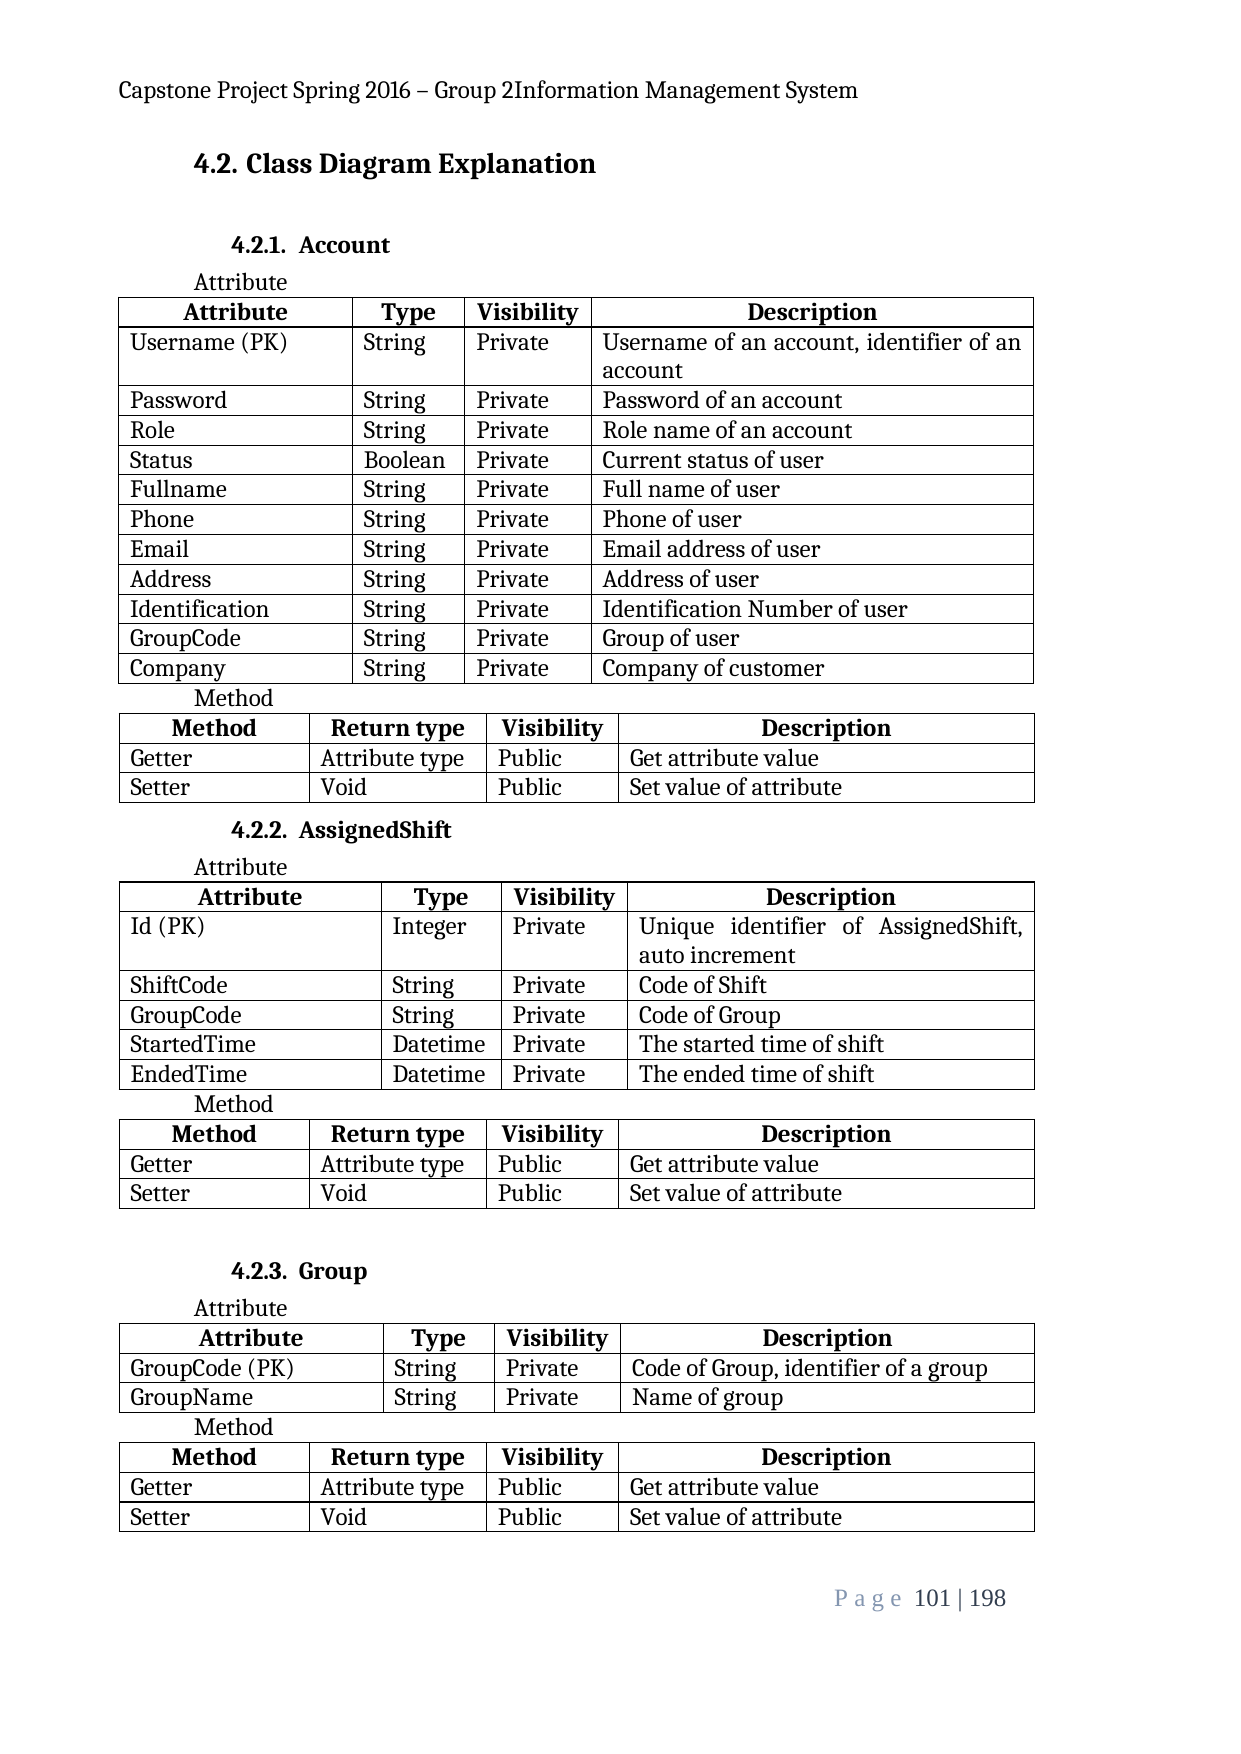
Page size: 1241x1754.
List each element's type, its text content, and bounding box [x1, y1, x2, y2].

table_cell Set value of attribute [619, 1503, 1034, 1531]
table_cell Company [119, 654, 352, 683]
table_cell String [353, 386, 464, 415]
table_cell Username (PK) [119, 328, 352, 385]
table_header Visibility [495, 1324, 620, 1352]
table_cell Private [495, 1383, 620, 1412]
table_cell Public [487, 1473, 618, 1501]
table_cell Name of group [621, 1383, 1034, 1412]
table_cell Private [465, 654, 591, 683]
table_cell Boolean [353, 446, 464, 474]
table_cell Identification [119, 595, 352, 623]
table_cell GroupCode [119, 624, 352, 653]
table_cell String [353, 595, 464, 623]
table_cell Public [487, 773, 618, 802]
table_cell Id (PK) [120, 912, 381, 970]
table_cell Private [465, 595, 591, 623]
table_cell Setter [120, 1179, 309, 1208]
table_cell ShiftCode [120, 971, 381, 999]
table_cell The started time of shift [628, 1030, 1034, 1059]
table_cell Password [119, 386, 352, 415]
table_cell Group of user [592, 624, 1033, 653]
table_header Visibility [487, 714, 618, 742]
table_header Visibility [487, 1443, 618, 1472]
table_cell String [353, 565, 464, 593]
table_cell Code of Shift [628, 971, 1034, 999]
table_cell Set value of attribute [619, 773, 1034, 802]
table_header Type [353, 298, 464, 326]
table_header Description [619, 714, 1034, 742]
table_header Method [120, 1443, 309, 1472]
table_cell Public [487, 1150, 618, 1178]
table_cell String [353, 505, 464, 534]
table_cell Private [465, 328, 591, 385]
table_cell Fullname [119, 475, 352, 504]
table_cell Datetime [382, 1060, 501, 1089]
table_cell Attribute type [310, 744, 486, 772]
table_cell Unique identifier of AssignedShift, auto increment [628, 912, 1034, 970]
table_cell Setter [120, 773, 309, 802]
table_cell Private [502, 912, 627, 970]
table_cell Phone [119, 505, 352, 534]
table_cell Private [502, 1001, 627, 1029]
table_cell Getter [120, 1150, 309, 1178]
text Method [118, 684, 1033, 713]
table_header Return type [310, 1120, 486, 1148]
table_cell Private [465, 535, 591, 564]
table_cell Datetime [382, 1030, 501, 1059]
table_cell Integer [382, 912, 501, 970]
table_cell Email address of user [592, 535, 1033, 564]
table_cell Private [465, 475, 591, 504]
table_cell Get attribute value [619, 744, 1034, 772]
table_cell Address [119, 565, 352, 593]
subtitle Group [231, 1257, 1033, 1286]
table_cell Void [310, 1179, 486, 1208]
table_cell Private [465, 386, 591, 415]
table_cell Private [465, 416, 591, 444]
table_cell StartedTime [120, 1030, 381, 1059]
table_cell String [353, 535, 464, 564]
table_cell Void [310, 773, 486, 802]
table_cell Identification Number of user [592, 595, 1033, 623]
table_cell Getter [120, 1473, 309, 1501]
table_cell Full name of user [592, 475, 1033, 504]
table_header Description [619, 1443, 1034, 1472]
table_cell Role name of an account [592, 416, 1033, 444]
table_header Type [382, 883, 501, 911]
table_cell Role [119, 416, 352, 444]
table_header Attribute [120, 1324, 383, 1352]
table_cell Get attribute value [619, 1473, 1034, 1501]
table_cell Private [502, 1030, 627, 1059]
table_cell GroupCode [120, 1001, 381, 1029]
text Attribute [118, 268, 1033, 297]
table_cell Private [465, 624, 591, 653]
table_cell Getter [120, 744, 309, 772]
table_cell Public [487, 1179, 618, 1208]
table_header Return type [310, 1443, 486, 1472]
table_header Attribute [120, 883, 381, 911]
subtitle AssignedShift [231, 816, 1033, 844]
table_cell Company of customer [592, 654, 1033, 683]
table_header Description [592, 298, 1033, 326]
table_header Visibility [502, 883, 627, 911]
table_cell String [384, 1383, 494, 1412]
table_cell Private [465, 446, 591, 474]
table_cell Email [119, 535, 352, 564]
table_cell String [353, 416, 464, 444]
table_cell Void [310, 1503, 486, 1531]
table_header Method [120, 1120, 309, 1148]
table_cell Address of user [592, 565, 1033, 593]
table_cell Setter [120, 1503, 309, 1531]
table_header Return type [310, 714, 486, 742]
table_cell The ended time of shift [628, 1060, 1034, 1089]
text Method [118, 1413, 1033, 1442]
subtitle Class Diagram Explanation [193, 147, 1033, 181]
text Attribute [118, 1294, 1033, 1323]
table_cell Current status of user [592, 446, 1033, 474]
subtitle Account [231, 231, 1033, 259]
table_cell Attribute type [310, 1150, 486, 1178]
table_cell Password of an account [592, 386, 1033, 415]
table_cell Public [487, 744, 618, 772]
table_cell String [353, 328, 464, 385]
table_header Method [120, 714, 309, 742]
table_cell String [353, 654, 464, 683]
table_header Description [619, 1120, 1034, 1148]
table_cell Private [465, 565, 591, 593]
table_cell Private [502, 1060, 627, 1089]
table_cell Public [487, 1503, 618, 1531]
table_cell String [353, 624, 464, 653]
table_cell String [384, 1354, 494, 1382]
text Method [118, 1090, 1033, 1119]
table_cell GroupCode (PK) [120, 1354, 383, 1382]
table_cell Code of Group, identifier of a group [621, 1354, 1034, 1382]
table_cell Code of Group [628, 1001, 1034, 1029]
table_cell Set value of attribute [619, 1179, 1034, 1208]
table_header Visibility [465, 298, 591, 326]
table_cell Private [502, 971, 627, 999]
table_header Description [628, 883, 1034, 911]
table_cell Status [119, 446, 352, 474]
table_cell GroupName [120, 1383, 383, 1412]
table_cell Attribute type [310, 1473, 486, 1501]
table_cell Get attribute value [619, 1150, 1034, 1178]
table_cell String [353, 475, 464, 504]
table_cell Private [495, 1354, 620, 1382]
table_cell String [382, 971, 501, 999]
table_cell Username of an account, identifier of an account [592, 328, 1033, 385]
table_header Type [384, 1324, 494, 1352]
text Attribute [118, 853, 1033, 881]
table_header Attribute [119, 298, 352, 326]
table_header Description [621, 1324, 1034, 1352]
table_cell String [382, 1001, 501, 1029]
table_header Visibility [487, 1120, 618, 1148]
table_cell Private [465, 505, 591, 534]
table_cell Phone of user [592, 505, 1033, 534]
table_cell EndedTime [120, 1060, 381, 1089]
